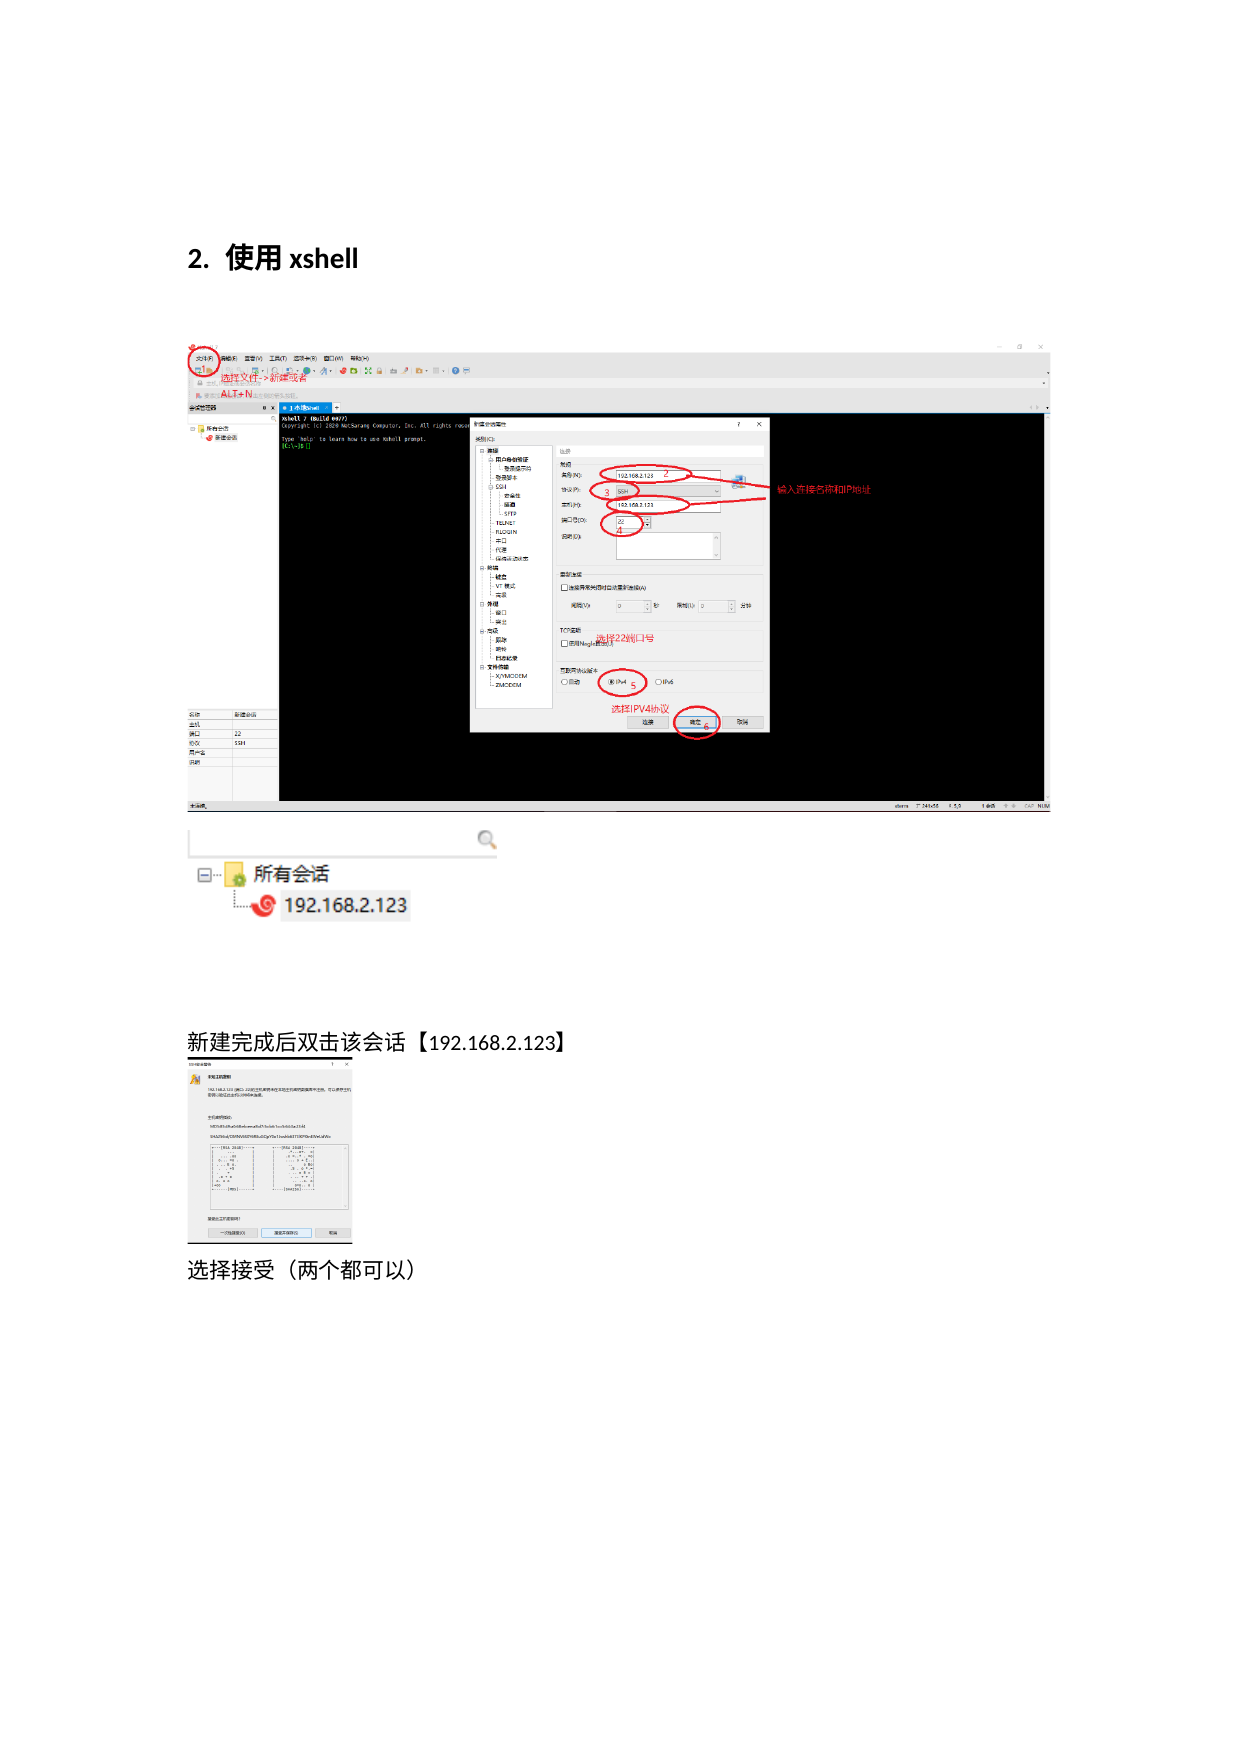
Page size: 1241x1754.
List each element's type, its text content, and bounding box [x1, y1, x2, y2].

text 选择接受（两个都可以） [187, 1252, 1053, 1285]
subtitle 使用xshell [187, 224, 1053, 289]
picture [187, 1057, 353, 1244]
text 新建完成后双击该会话【192.168.2.123】 [187, 1025, 1053, 1057]
picture [187, 830, 497, 999]
picture [187, 342, 1051, 812]
